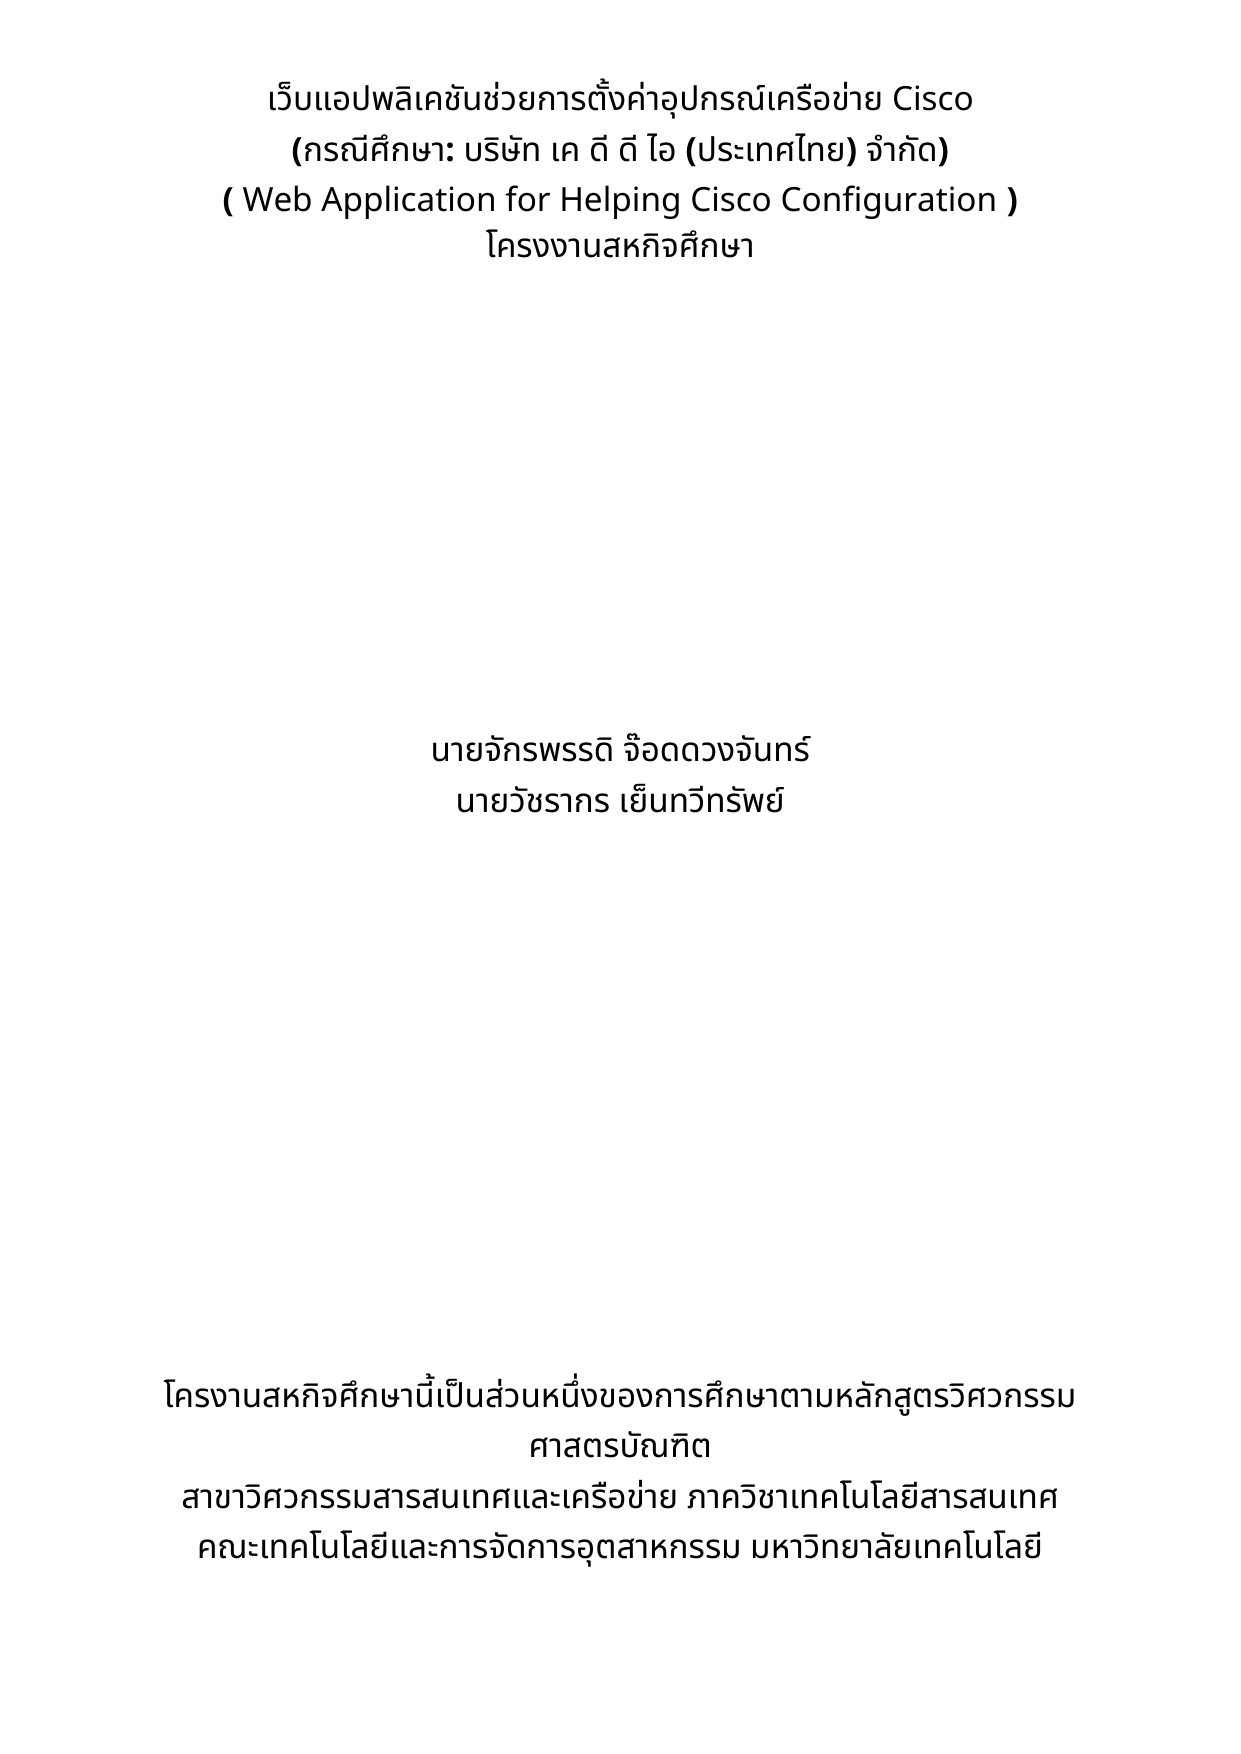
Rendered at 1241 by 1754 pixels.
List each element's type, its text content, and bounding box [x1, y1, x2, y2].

text นายจักรพรรดิ จ๊อดดวงจันทร์ [150, 726, 1090, 777]
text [150, 1473, 1090, 1574]
text โครงานสหกิจศึกษานี้เป็นส่วนหนึ่งของการศึกษาตามหลักสูตรวิศวกรรมศาสตรบัณฑิต [150, 1372, 1090, 1473]
text นายวัชรากร เย็นทวีทรัพย์ [150, 777, 1090, 827]
